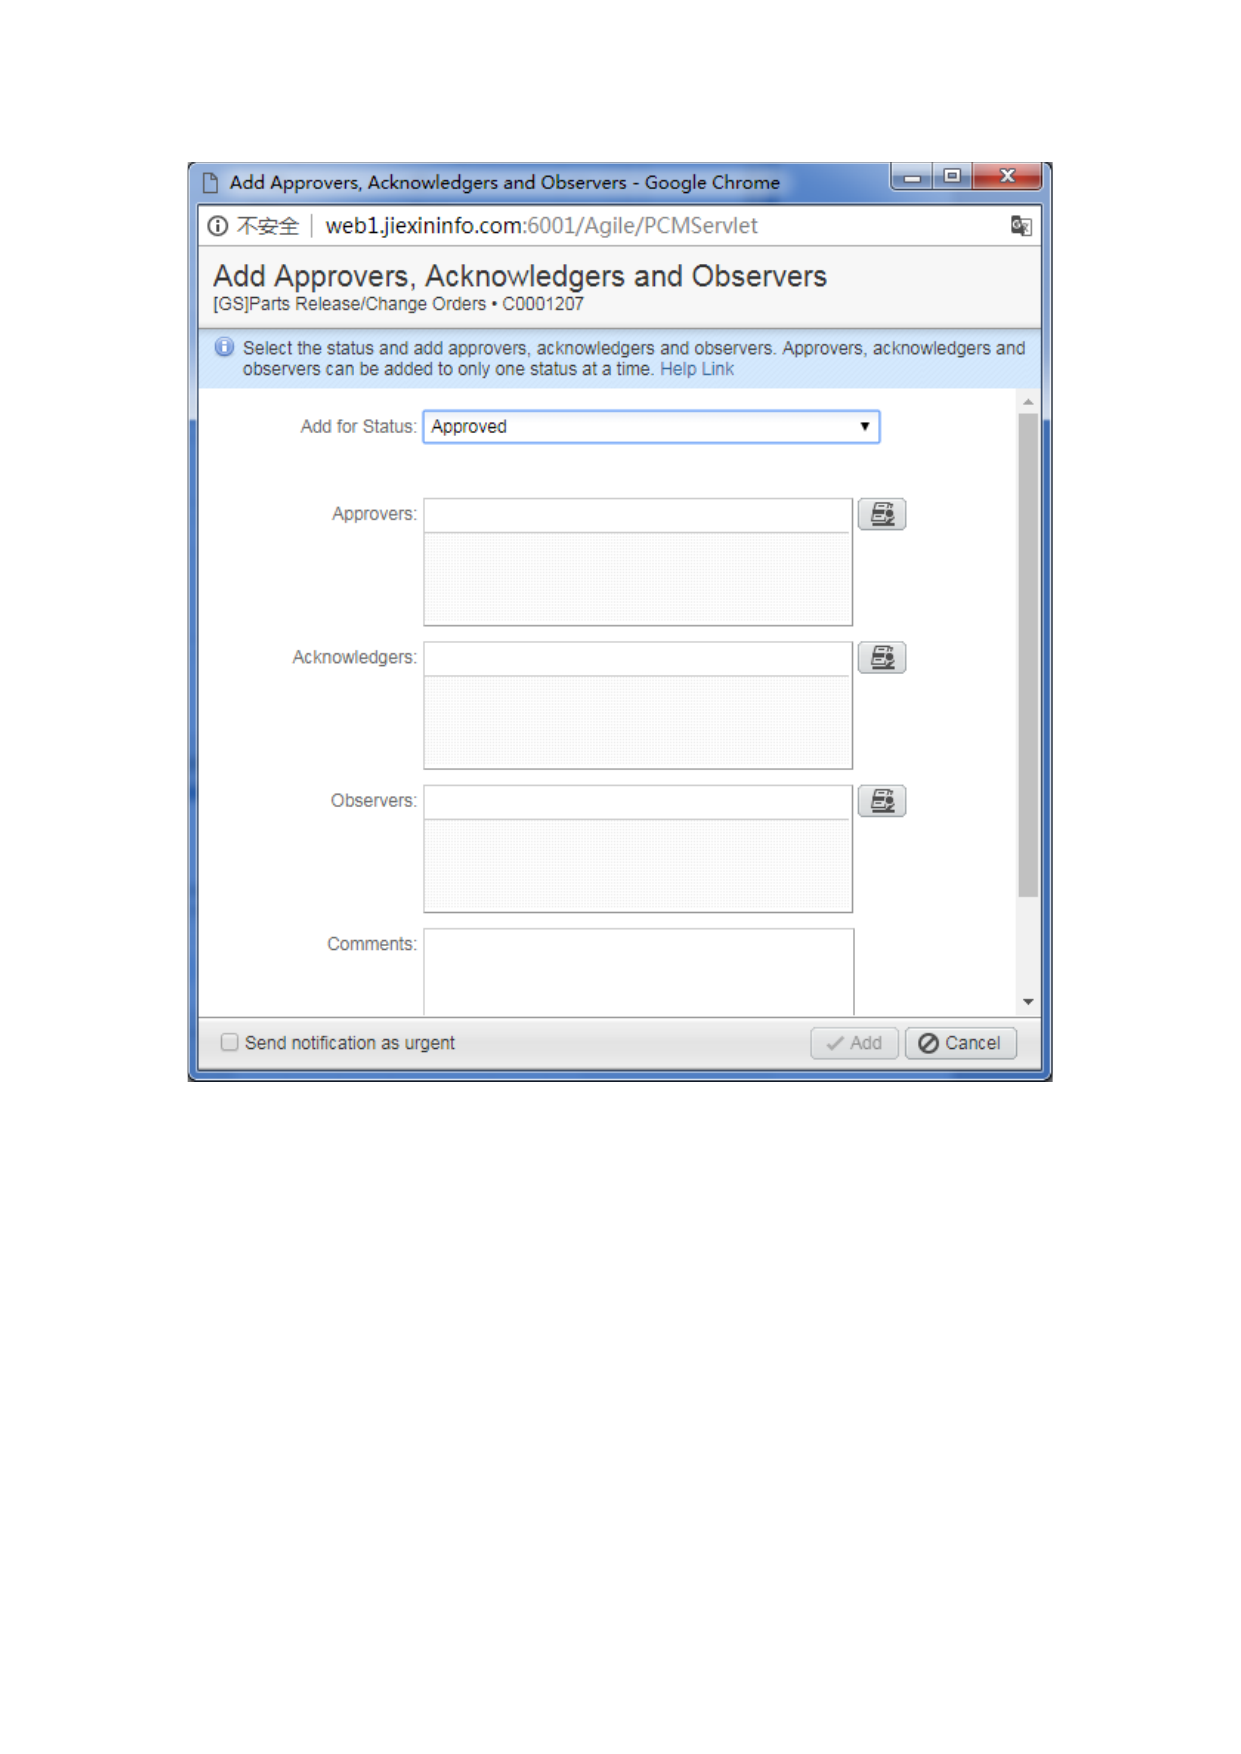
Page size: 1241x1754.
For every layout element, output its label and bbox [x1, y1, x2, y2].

picture [187, 162, 1053, 1082]
